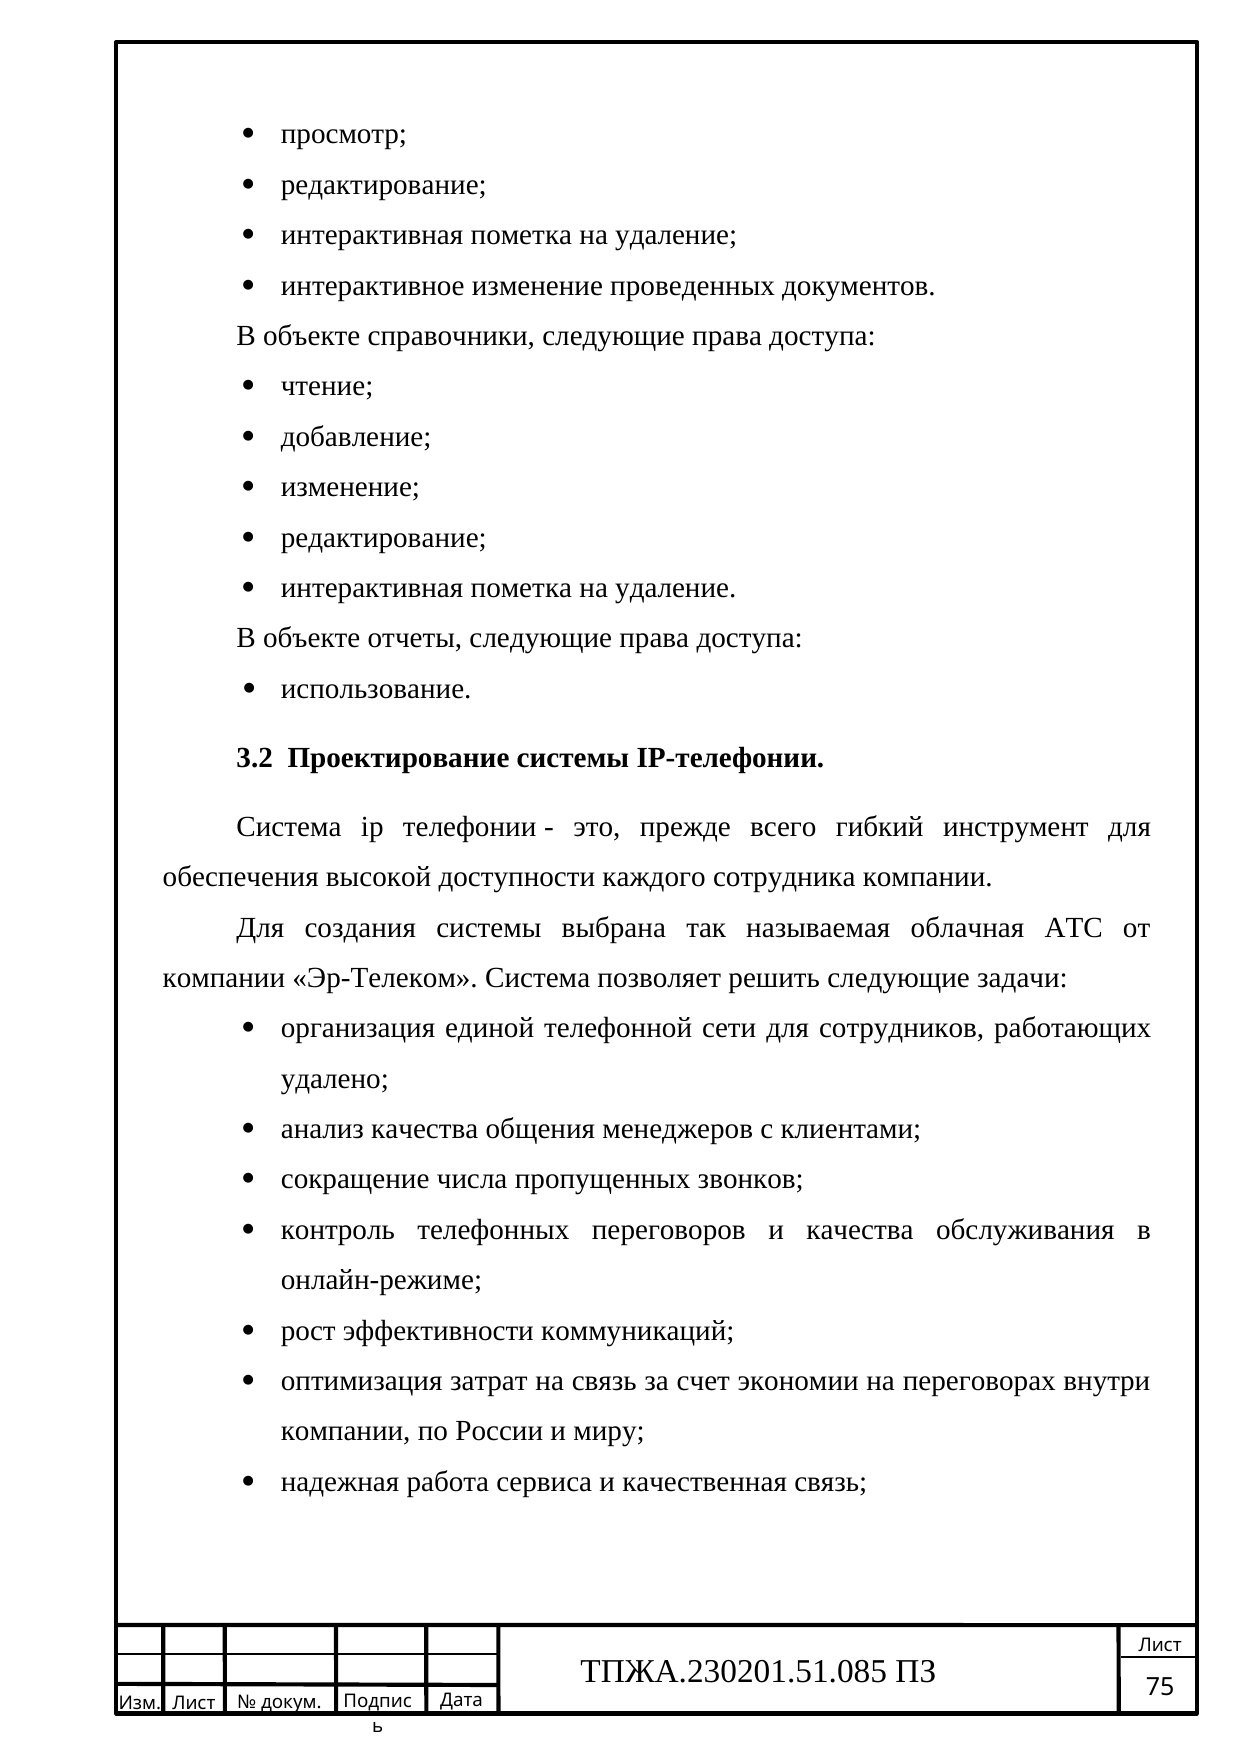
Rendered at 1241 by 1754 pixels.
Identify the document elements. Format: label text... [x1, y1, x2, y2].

text В объекте отчеты, следующие права доступа: [162, 621, 1152, 654]
list надежная работа сервиса и качественная связь; [243, 1464, 1152, 1497]
subtitle 3.2 Проектирование системы IP-телефонии. [236, 740, 1152, 774]
list организация единой телефонной сети для сотрудников, работающих удалено; [243, 1010, 1152, 1094]
list интерактивная пометка на удаление; [243, 217, 1152, 251]
list просмотр; [243, 117, 1152, 150]
list оптимизация затрат на связь за счет экономии на переговорах внутри компании, по России и миру; [243, 1363, 1152, 1447]
list рост эффективности коммуникаций; [243, 1313, 1152, 1346]
list контроль телефонных переговоров и качества обслуживания в онлайн-режиме; [243, 1212, 1152, 1296]
list интерактивное изменение проведенных документов. [243, 268, 1152, 301]
list сокращение числа пропущенных звонков; [243, 1162, 1152, 1195]
list изменение; [243, 469, 1152, 503]
list редактирование; [243, 520, 1152, 553]
list анализ качества общения менеджеров с клиентами; [243, 1111, 1152, 1145]
list использование. [244, 671, 1152, 704]
text Система ip телефонии - это, прежде всего гибкий инструмент для обеспечения высокой доступности каждого сотрудника компании. [162, 809, 1152, 893]
text Для создания системы выбрана так называемая облачная АТС от компании «Эр-Телеком». Система позволяет решить следующие задачи: [162, 910, 1152, 994]
list редактирование; [243, 167, 1152, 201]
text В объекте справочники, следующие права доступа: [162, 318, 1152, 352]
list интерактивная пометка на удаление. [243, 570, 1152, 604]
list добавление; [243, 419, 1152, 453]
list чтение; [243, 368, 1152, 402]
